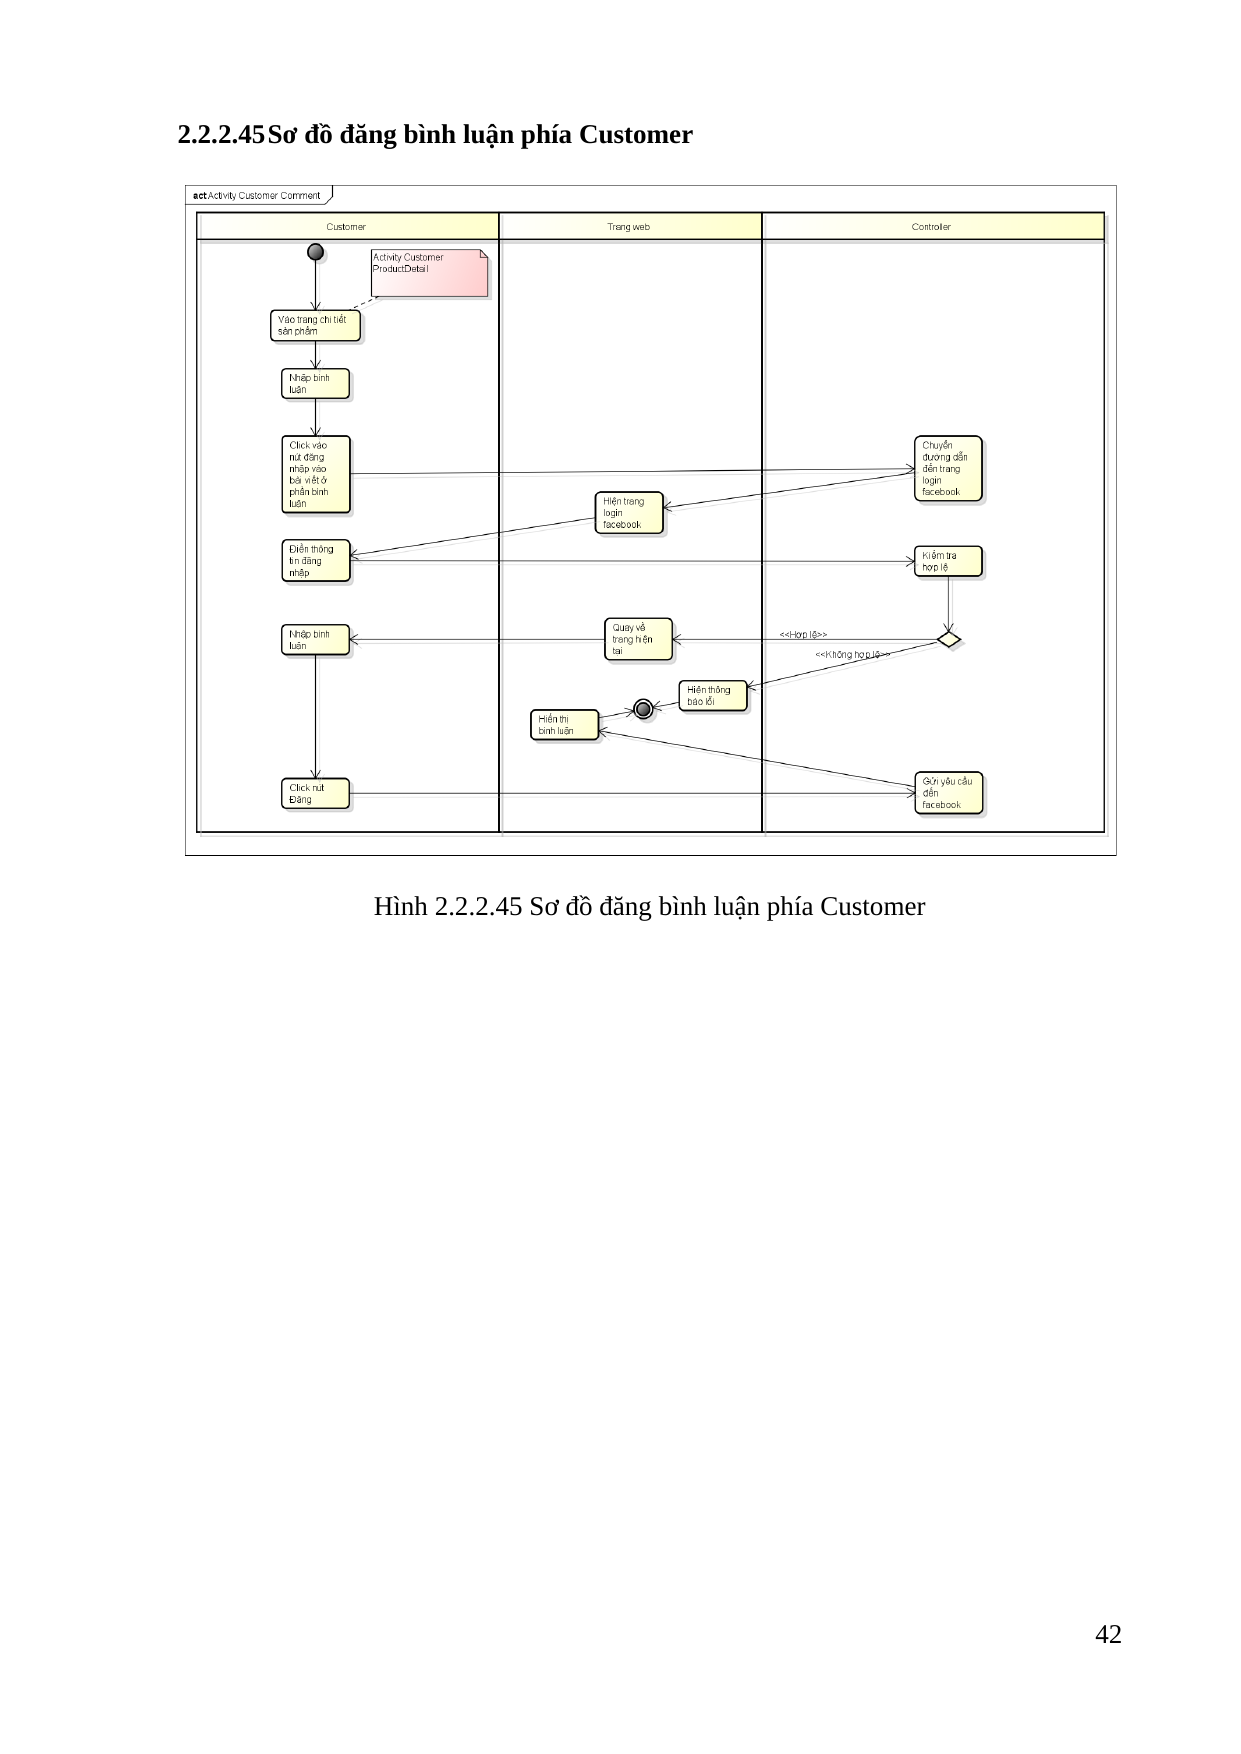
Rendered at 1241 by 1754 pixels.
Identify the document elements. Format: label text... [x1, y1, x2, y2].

picture [177, 177, 1123, 863]
text Hình . Sơ đồ đăng bình luận phía Customer [177, 890, 1122, 921]
subtitle Sơ đồ đăng bình luận phía Customer [177, 118, 1122, 149]
